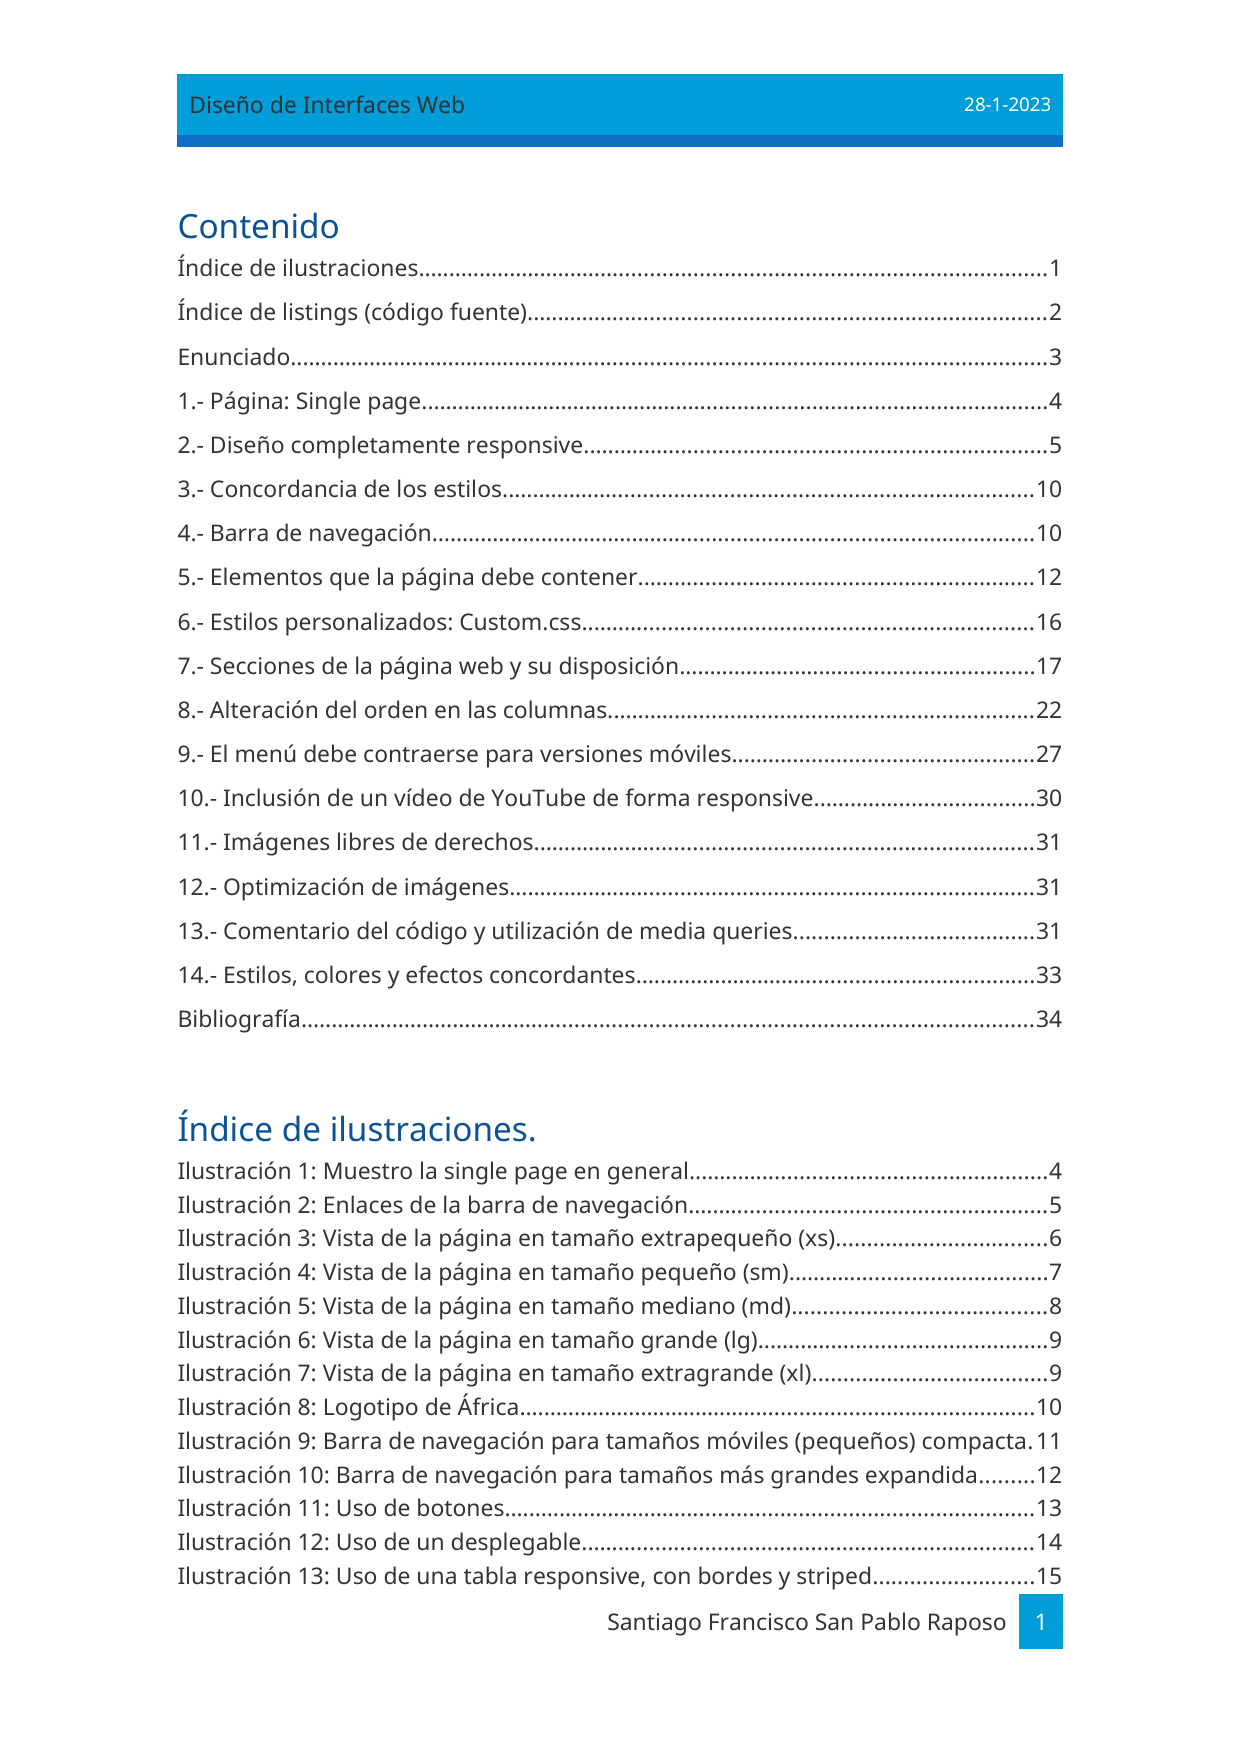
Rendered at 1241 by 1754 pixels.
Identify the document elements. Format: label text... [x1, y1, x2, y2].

subtitle Índice de ilustraciones. [177, 1106, 1063, 1151]
text Ilustración 3: Vista de la página en tamaño extrapequeño (xs) 6 [177, 1222, 1063, 1254]
text Ilustración 13: Uso de una tabla responsive, con bordes y striped 15 [177, 1560, 1063, 1591]
text Ilustración 4: Vista de la página en tamaño pequeño (sm) 7 [177, 1256, 1063, 1287]
text Ilustración 10: Barra de navegación para tamaños más grandes expandida 12 [177, 1459, 1063, 1490]
text Ilustración 6: Vista de la página en tamaño grande (lg) 9 [177, 1324, 1063, 1355]
text Ilustración 9: Barra de navegación para tamaños móviles (pequeños) compacta 11 [177, 1425, 1063, 1456]
text Ilustración 7: Vista de la página en tamaño extragrande (xl) 9 [177, 1357, 1063, 1389]
text Ilustración 5: Vista de la página en tamaño mediano (md) 8 [177, 1290, 1063, 1321]
text Ilustración 12: Uso de un desplegable 14 [177, 1526, 1063, 1557]
text Ilustración 2: Enlaces de la barra de navegación 5 [177, 1189, 1063, 1220]
text Ilustración 11: Uso de botones 13 [177, 1492, 1063, 1524]
text Ilustración 8: Logotipo de África 10 [177, 1391, 1063, 1422]
text Ilustración 1: Muestro la single page en general 4 [177, 1155, 1063, 1186]
